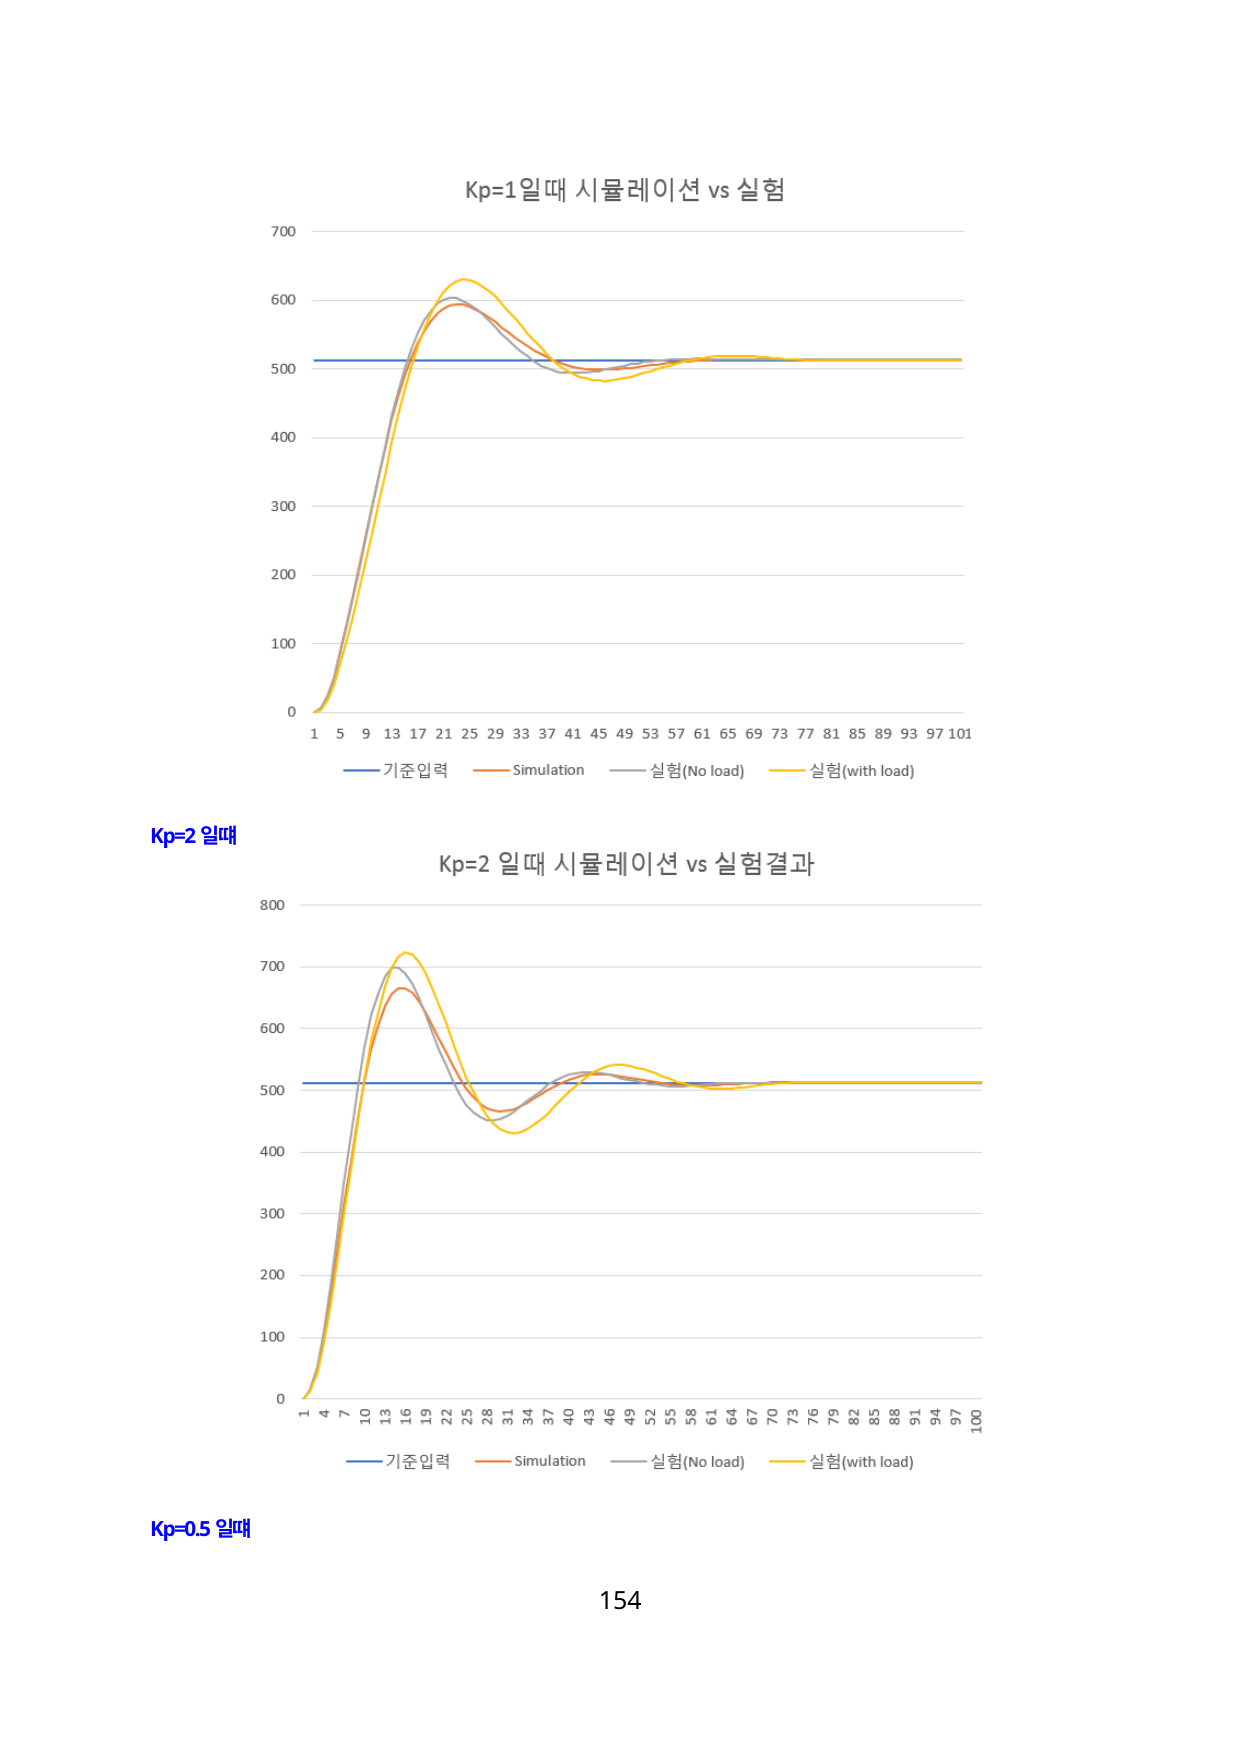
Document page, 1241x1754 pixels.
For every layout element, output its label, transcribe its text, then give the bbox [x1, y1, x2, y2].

picture [253, 850, 983, 1480]
picture [265, 177, 971, 787]
text Kp=2일떄 [150, 820, 1090, 850]
text Kp=0.5일떄 [150, 1512, 1090, 1542]
